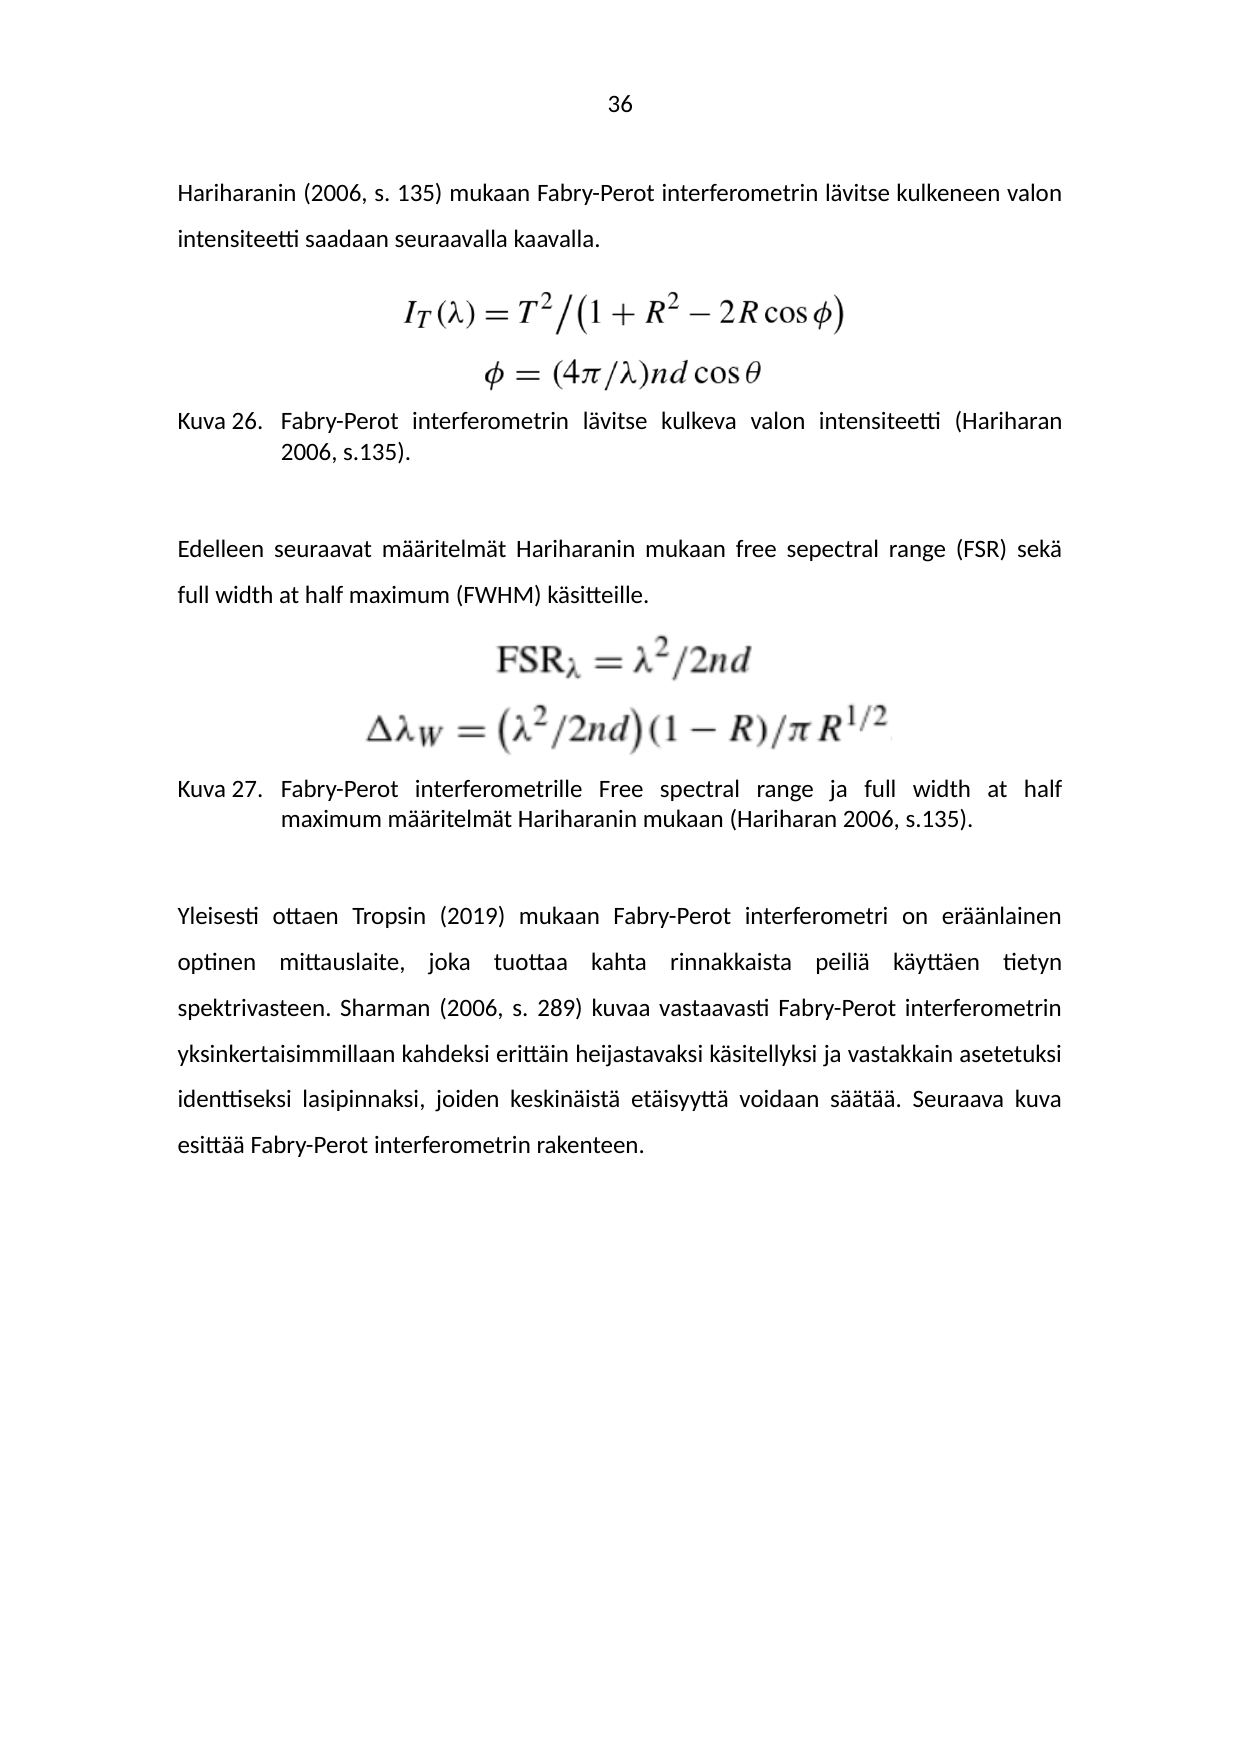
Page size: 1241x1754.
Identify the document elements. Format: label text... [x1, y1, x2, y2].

text Edelleen seuraavat määritelmät Hariharanin mukaan free sepectral range (FSR) sekä full width at half maximum (FWHM) käsitteille. [177, 533, 1063, 609]
text Hariharanin (2006, s. 135) mukaan Fabry-Perot interferometrin lävitse kulkeneen valon intensiteetti saadaan seuraavalla kaavalla. [177, 177, 1063, 253]
text Kuva 27. Fabry-Perot interferometrille Free spectral range ja full width at half maximum määritelmät Hariharanin mukaan (Hariharan 2006, s.135). [177, 773, 1063, 834]
text Yleisesti ottaen Tropsin (2019) mukaan Fabry-Perot interferometri on eräänlainen optinen mittauslaite, joka tuottaa kahta rinnakkaista peiliä käyttäen tietyn spektrivasteen. Sharman (2006, s. 289) kuvaa vastaavasti Fabry-Perot interferometrin yksinkertaisimmillaan kahdeksi erittäin heijastavaksi käsitellyksi ja vastakkain asetetuksi identtiseksi lasipinnaksi, joiden keskinäistä etäisyyttä voidaan säätää. Seuraava kuva esittää Fabry-Perot interferometrin rakenteen. [177, 901, 1063, 1160]
picture [348, 624, 893, 761]
text Kuva 26. Fabry-Perot interferometrin lävitse kulkeva valon intensiteetti (Hariharan 2006, s.135). [177, 405, 1063, 466]
picture [393, 268, 847, 393]
